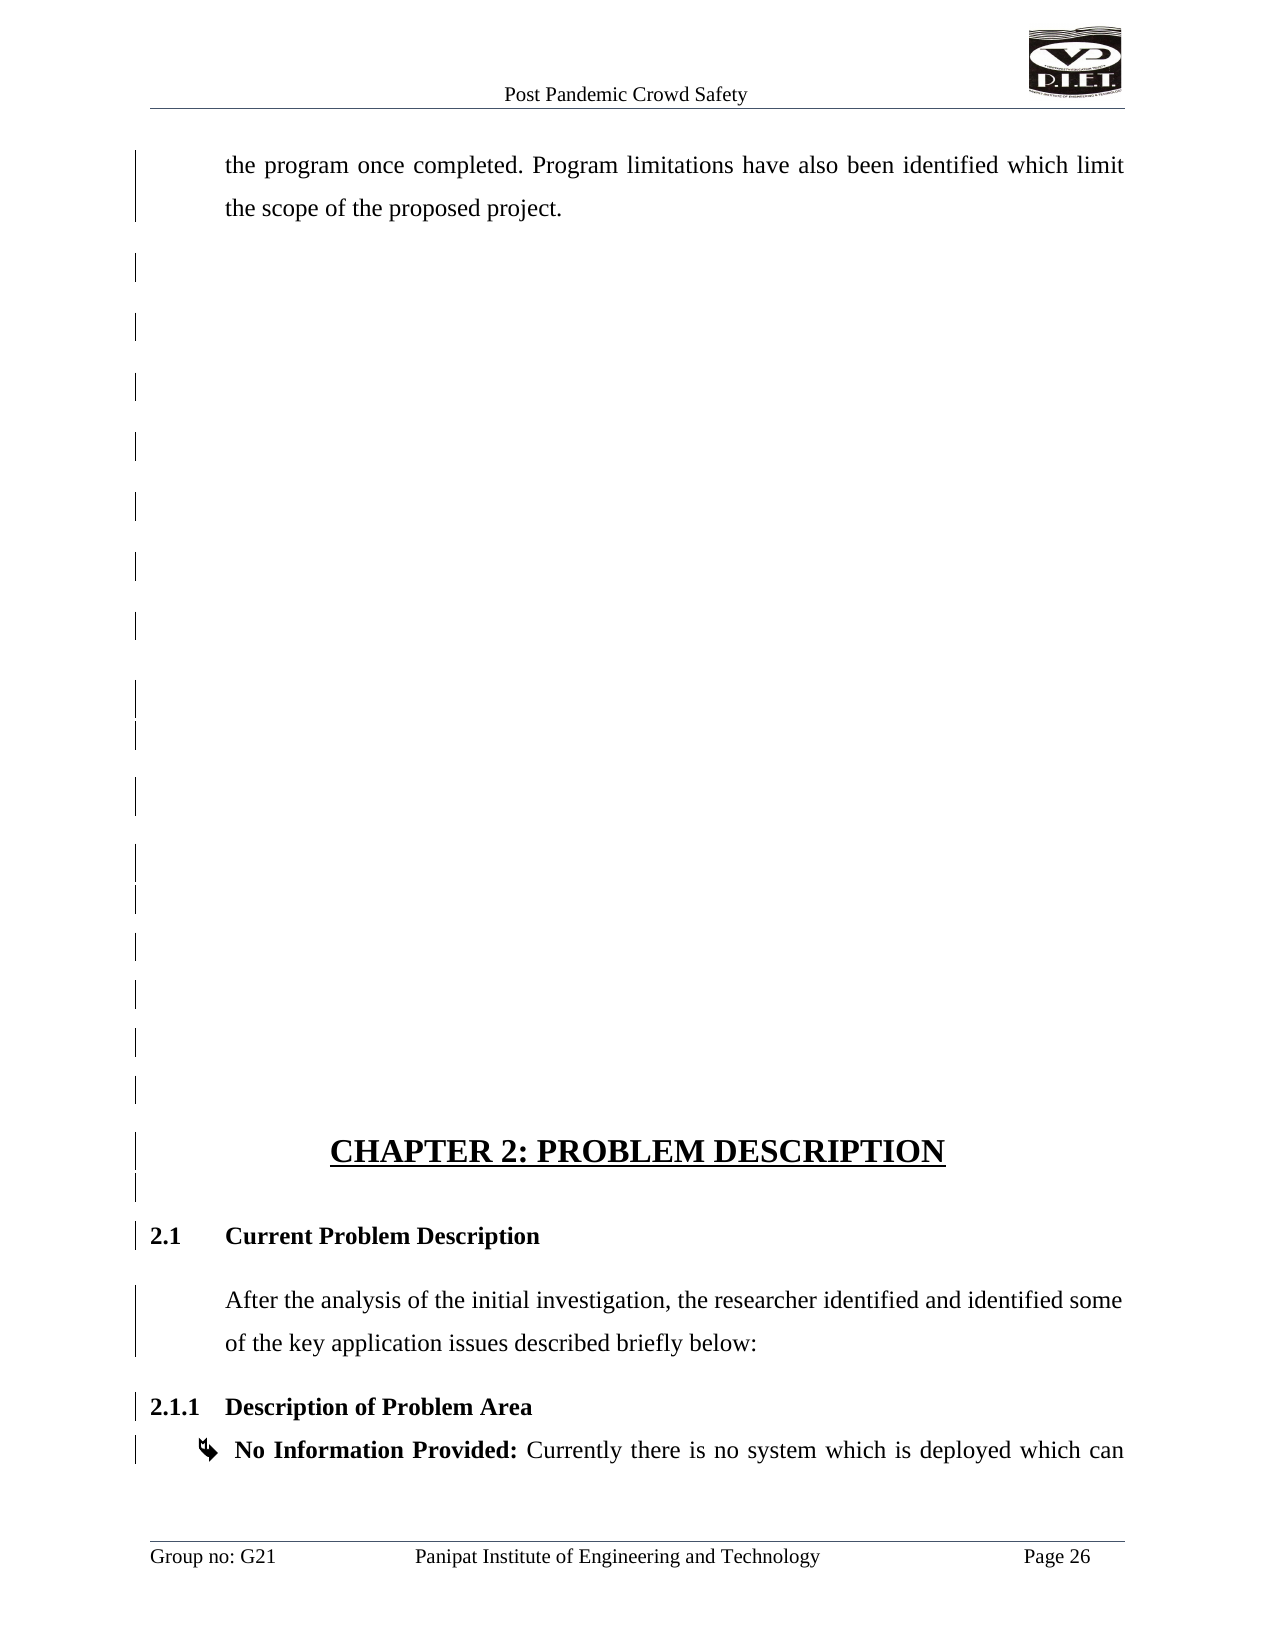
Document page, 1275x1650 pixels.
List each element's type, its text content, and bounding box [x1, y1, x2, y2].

subtitle 2.1 Current Problem Description [150, 1221, 1125, 1249]
subtitle After the analysis of the initial investigation, the researcher identified and identified some of the key application issues described briefly below: [225, 1285, 1125, 1357]
subtitle CHAPTER 2: PROBLEM DESCRIPTION [150, 1132, 1125, 1170]
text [225, 150, 1125, 222]
subtitle 2.1.1 Description of Problem Area [150, 1392, 1125, 1421]
picture [1029, 23, 1122, 101]
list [197, 1435, 1125, 1464]
